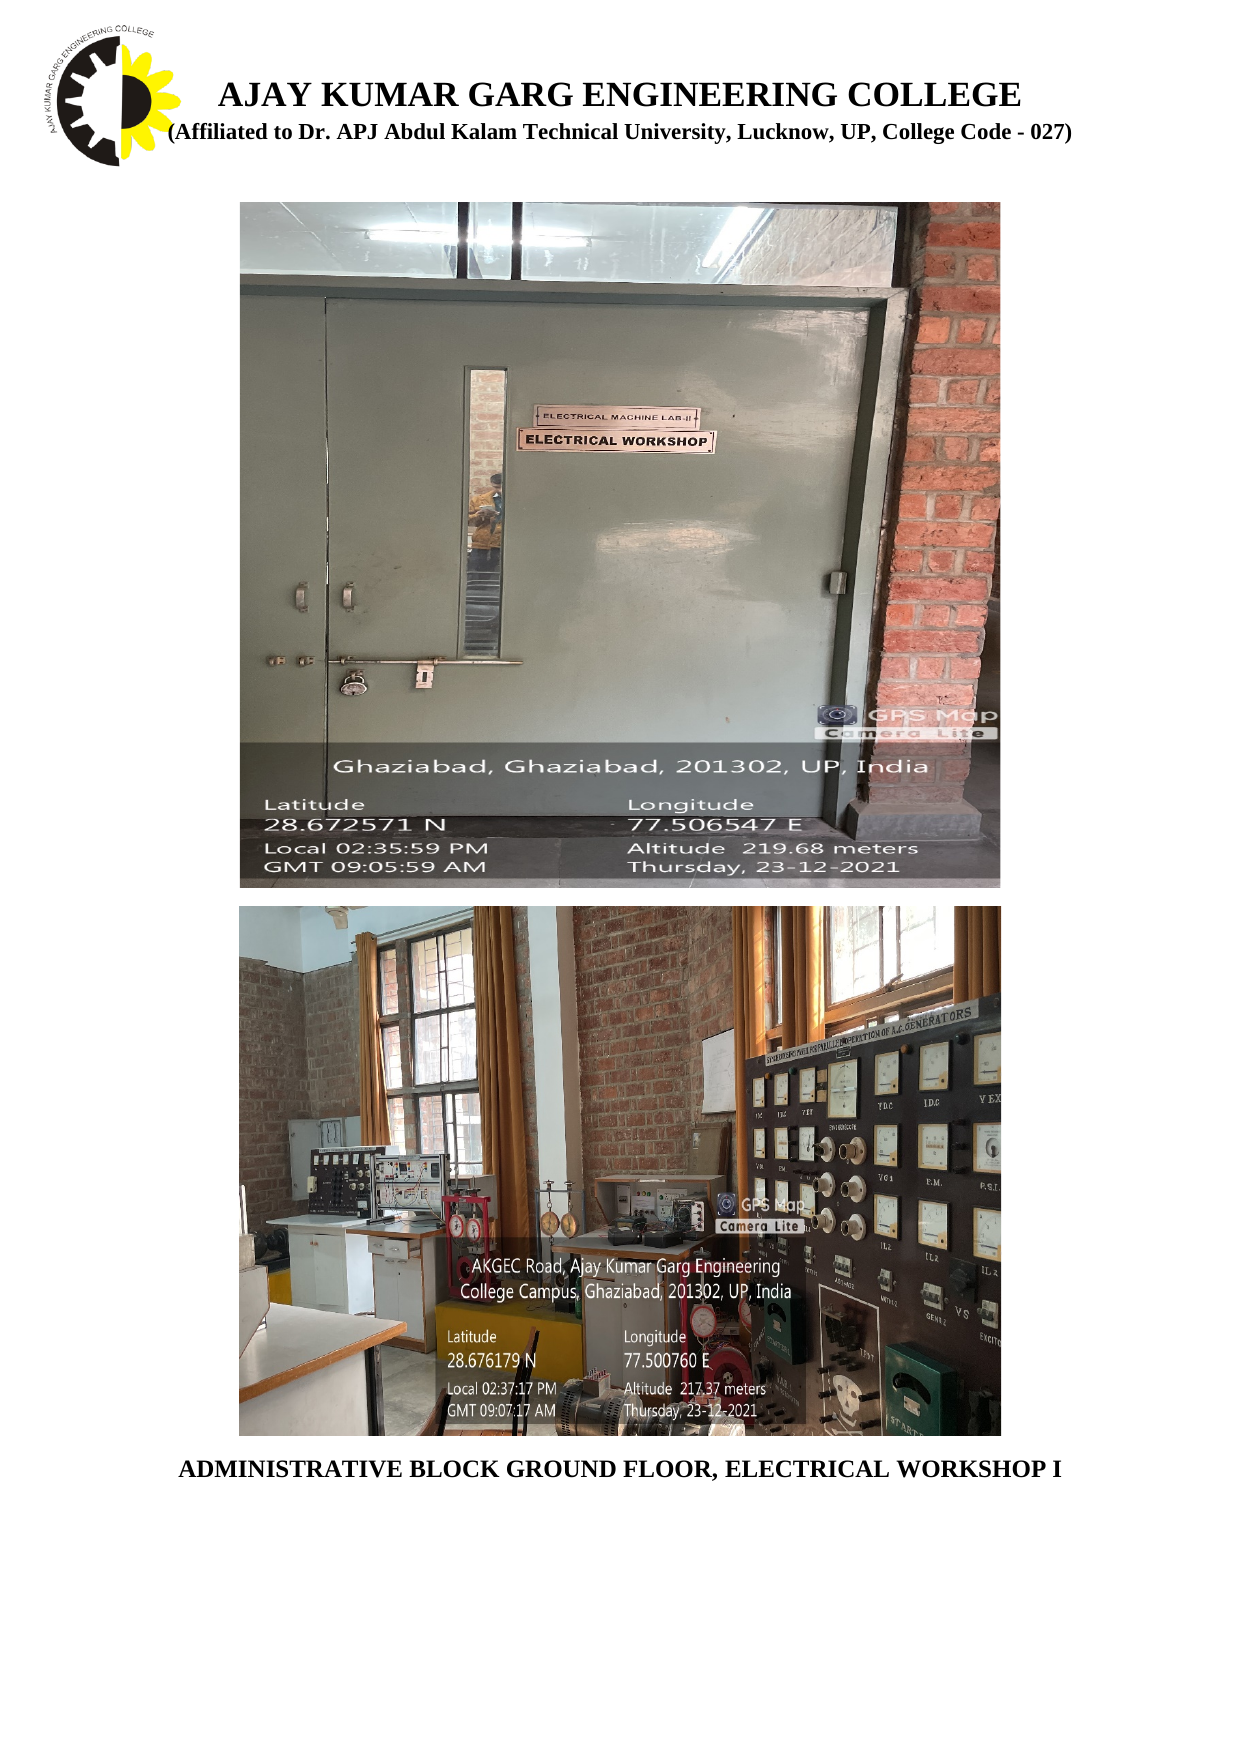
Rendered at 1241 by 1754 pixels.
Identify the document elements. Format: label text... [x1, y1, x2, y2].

picture [239, 906, 1002, 1436]
picture [44, 25, 188, 168]
text ADMINISTRATIVE BLOCK GROUND FLOOR, ELECTRICAL WORKSHOP I [150, 1454, 1090, 1483]
picture [239, 202, 1001, 888]
